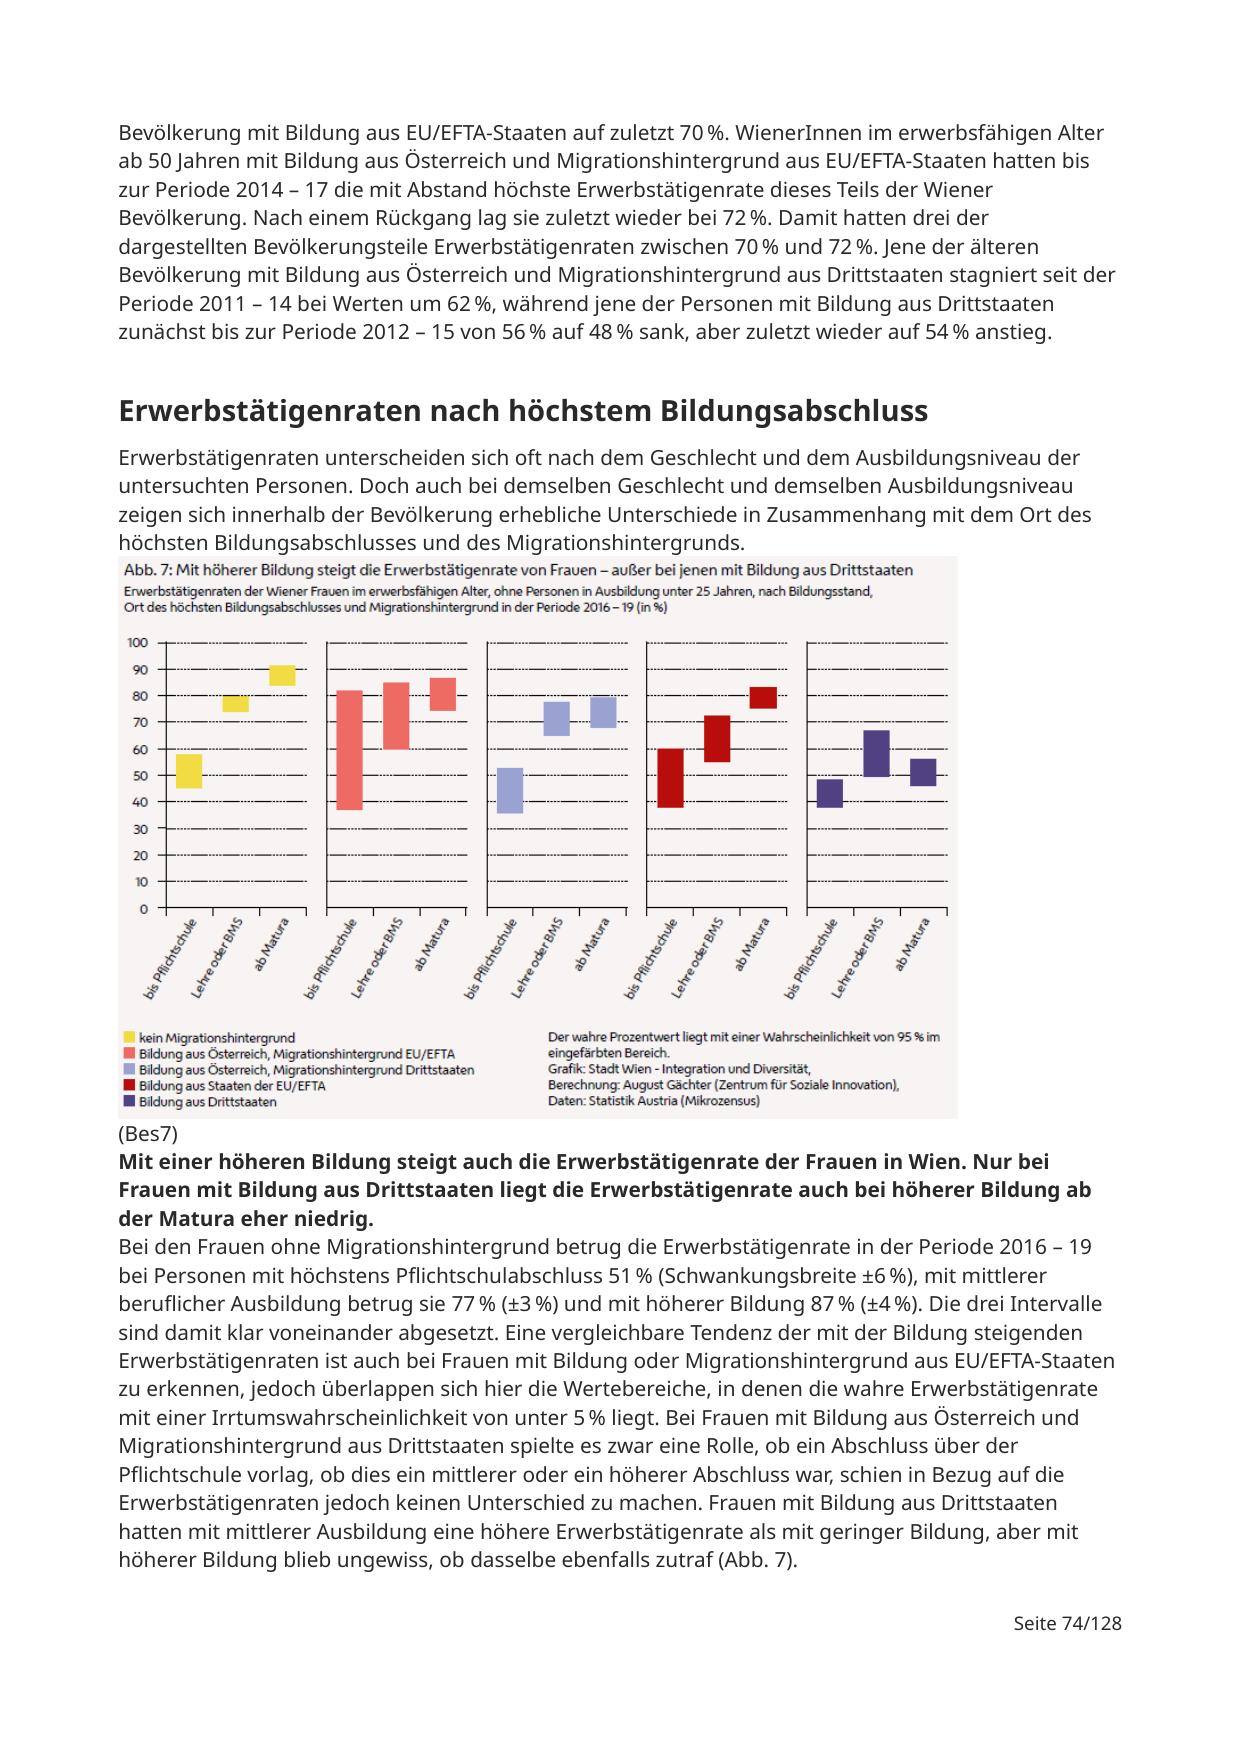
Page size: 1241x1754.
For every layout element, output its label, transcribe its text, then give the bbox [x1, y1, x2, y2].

subtitle Erwerbstätigenraten nach höchstem Bildungsabschluss [118, 391, 1122, 430]
text Mit einer höheren Bildung steigt auch die Erwerbstätigenrate der Frauen in Wien. Nur bei Frauen mit Bildung aus Drittstaaten liegt die Erwerbstätigenrate auch bei höherer Bildung ab der Matura eher niedrig. [118, 1147, 1122, 1232]
text Bei den Frauen ohne Migrationshintergrund betrug die Erwerbstätigenrate in der Periode 2016 – 19 bei Personen mit höchstens Pflichtschulabschluss 51 % (Schwankungsbreite ±6 %), mit mittlerer beruflicher Ausbildung betrug sie 77 % (±3 %) und mit höherer Bildung 87 % (±4 %). Die drei Intervalle sind damit klar voneinander abgesetzt. Eine vergleichbare Tendenz der mit der Bildung steigenden Erwerbstätigenraten ist auch bei Frauen mit Bildung oder Migrationshintergrund aus EU/EFTA-Staaten zu erkennen, jedoch überlappen sich hier die Wertebereiche, in denen die wahre Erwerbstätigenrate mit einer Irrtumswahrscheinlichkeit von unter 5 % liegt. Bei Frauen mit Bildung aus Österreich und Migrationshintergrund aus Drittstaaten spielte es zwar eine Rolle, ob ein Abschluss über der Pflichtschule vorlag, ob dies ein mittlerer oder ein höherer Abschluss war, schien in Bezug auf die Erwerbstätigenraten jedoch keinen Unterschied zu machen. Frauen mit Bildung aus Drittstaaten hatten mit mittlerer Ausbildung eine höhere Erwerbstätigenrate als mit geringer Bildung, aber mit höherer Bildung blieb ungewiss, ob dasselbe ebenfalls zutraf (Abb. 7). [118, 1232, 1122, 1574]
text (Bes7) [118, 1119, 1122, 1147]
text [118, 118, 1122, 346]
picture [118, 556, 958, 1119]
text Erwerbstätigenraten unterscheiden sich oft nach dem Geschlecht und dem Ausbildungsniveau der untersuchten Personen. Doch auch bei demselben Geschlecht und demselben Ausbildungsniveau zeigen sich innerhalb der Bevölkerung erhebliche Unterschiede in Zusammenhang mit dem Ort des höchsten Bildungsabschlusses und des Migrationshintergrunds. [118, 443, 1122, 557]
